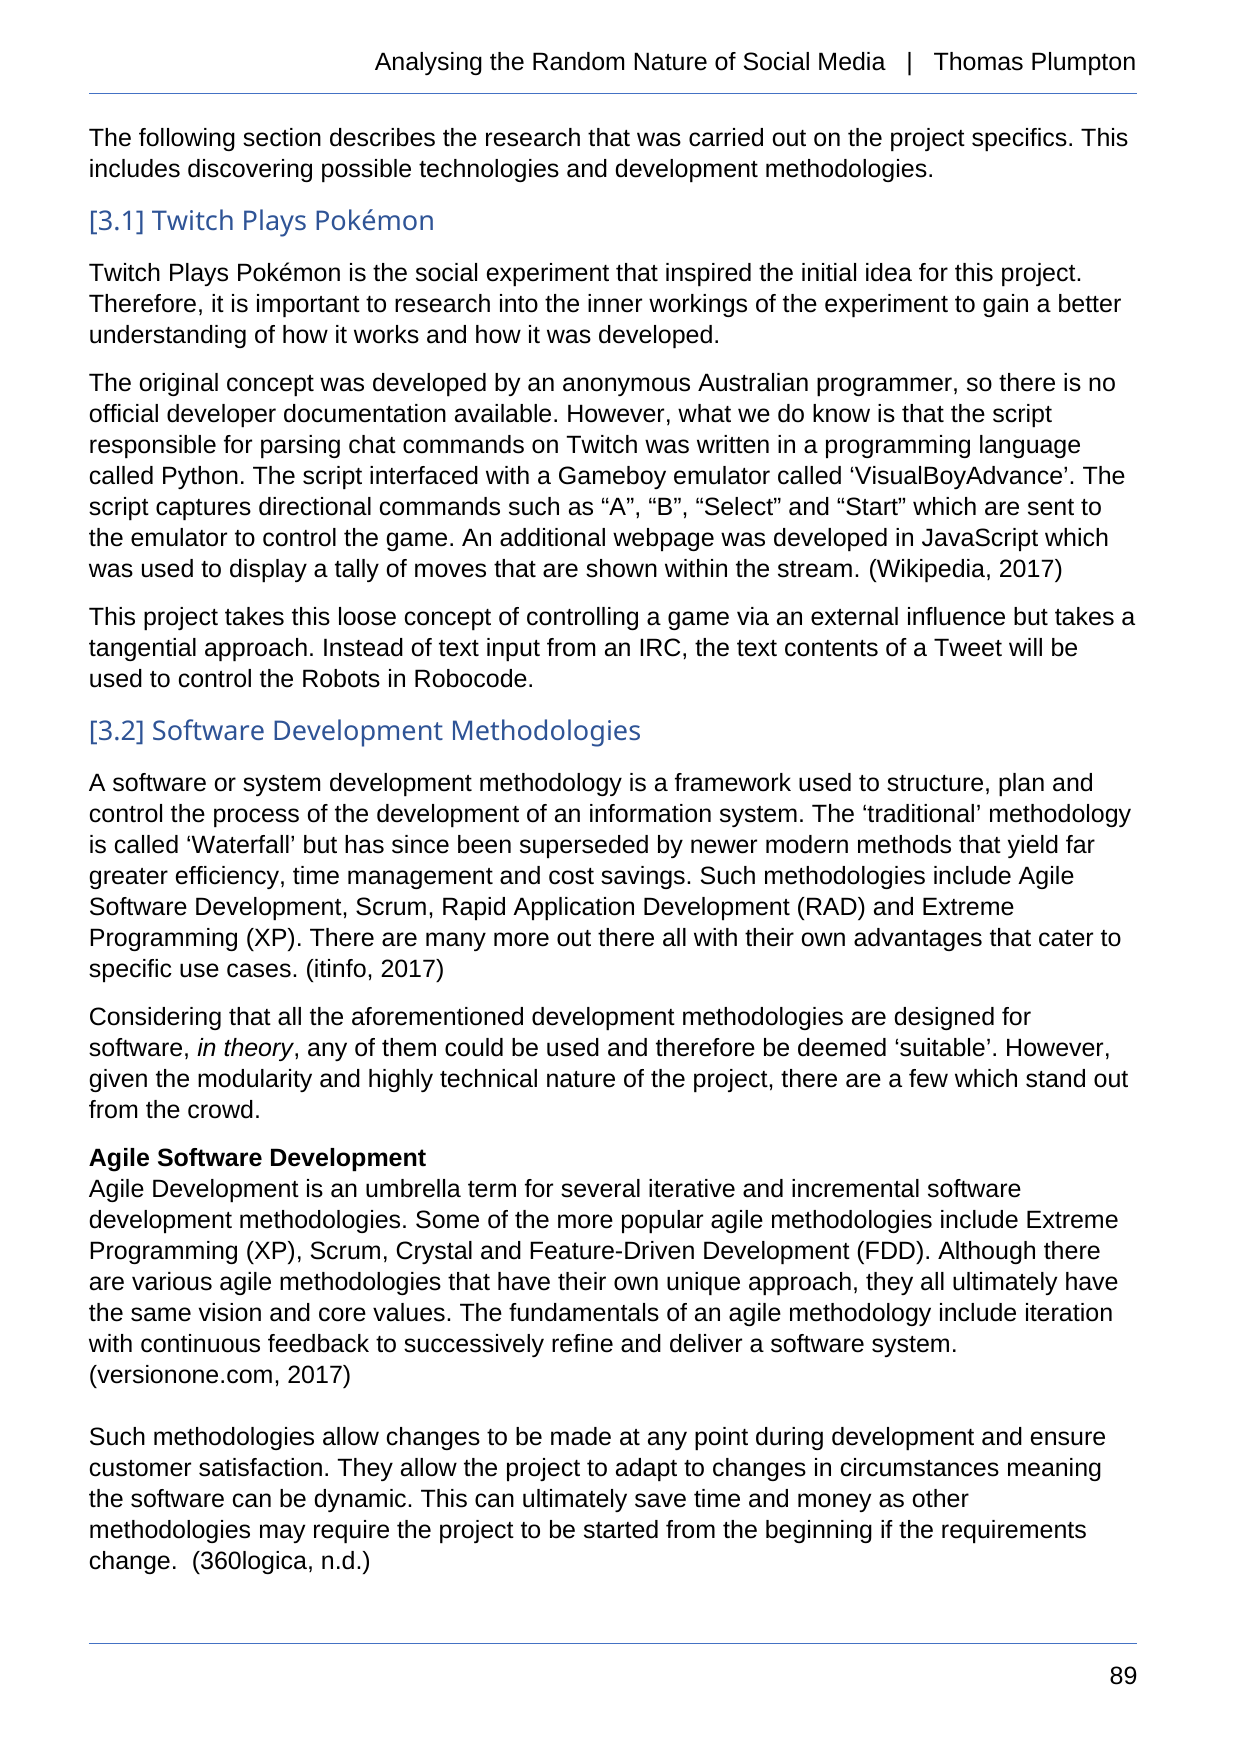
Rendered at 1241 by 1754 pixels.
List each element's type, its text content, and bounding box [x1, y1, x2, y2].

text [3.2] Software Development Methodologies [89, 711, 1137, 748]
text Considering that all the aforementioned development methodologies are designed for software, in theory, any of them could be used and therefore be deemed ‘suitable’. However, given the modularity and highly technical nature of the project, there are a few which stand out from the crowd. [89, 1002, 1137, 1123]
text The following section describes the research that was carried out on the project specifics. This includes discovering possible technologies and development methodologies. [89, 122, 1137, 182]
text Twitch Plays Pokémon is the social experiment that inspired the initial idea for this project. Therefore, it is important to research into the inner workings of the experiment to gain a better understanding of how it works and how it was developed. [89, 258, 1137, 348]
text [3.1] Twitch Plays Pokémon [89, 201, 1137, 238]
list Agile Software Development [89, 1142, 1137, 1171]
text This project takes this loose concept of controlling a game via an external influence but takes a tangential approach. Instead of text input from an IRC, the text contents of a Tweet will be used to control the Robots in Robocode. [89, 601, 1137, 692]
text A software or system development methodology is a framework used to structure, plan and control the process of the development of an information system. The ‘traditional’ methodology is called ‘Waterfall’ but has since been superseded by newer modern methods that yield far greater efficiency, time management and cost savings. Such methodologies include Agile Software Development, Scrum, Rapid Application Development (RAD) and Extreme Programming (XP). There are many more out there all with their own advantages that cater to specific use cases. [89, 768, 1137, 983]
list Such methodologies allow changes to be made at any point during development and ensure customer satisfaction. They allow the project to adapt to changes in circumstances meaning the software can be dynamic. This can ultimately save time and money as other methodologies may require the project to be started from the beginning if the requirements change. [89, 1422, 1137, 1575]
list Agile Development is an umbrella term for several iterative and incremental software development methodologies. Some of the more popular agile methodologies include Extreme Programming (XP), Scrum, Crystal and Feature-Driven Development (FDD). Although there are various agile methodologies that have their own unique approach, they all ultimately have the same vision and core values. The fundamentals of an agile methodology include iteration with continuous feedback to successively refine and deliver a software system. [89, 1173, 1137, 1388]
text The original concept was developed by an anonymous Australian programmer, so there is no official developer documentation available. However, what we do know is that the script responsible for parsing chat commands on Twitch was written in a programming language called Python. The script interfaced with a Gameboy emulator called ‘VisualBoyAdvance’. The script captures directional commands such as “A”, “B”, “Select” and “Start” which are sent to the emulator to control the game. An additional webpage was developed in JavaScript which was used to display a tally of moves that are shown within the stream. [89, 367, 1137, 582]
